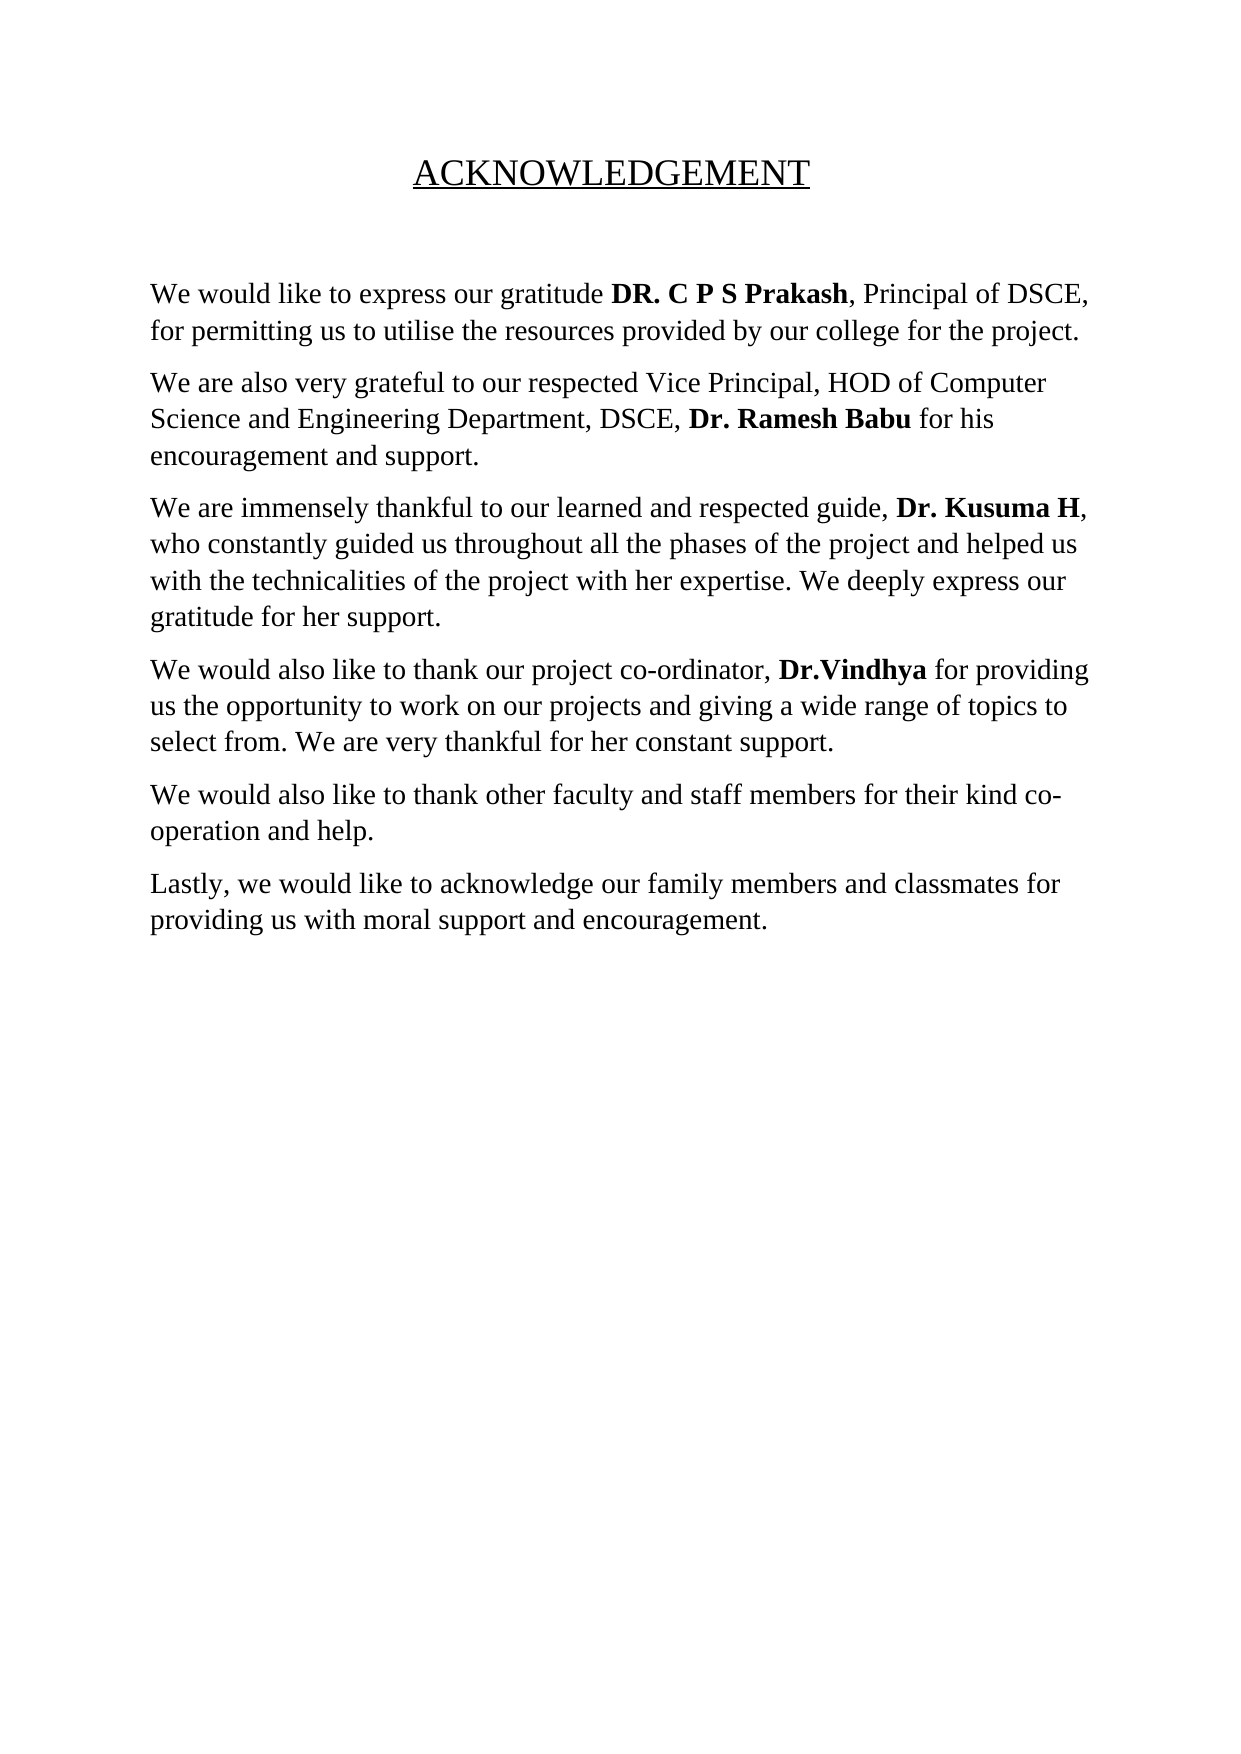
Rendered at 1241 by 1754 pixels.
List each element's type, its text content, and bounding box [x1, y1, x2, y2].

text We would like to express our gratitude DR. C P S Prakash, Principal of DSCE, for permitting us to utilise the resources provided by our college for the project. [150, 276, 1090, 346]
text Lastly, we would like to acknowledge our family members and classmates for providing us with moral support and encouragement. [150, 866, 1090, 936]
text We would also like to thank other faculty and staff members for their kind co-operation and help. [150, 777, 1090, 847]
text We are immensely thankful to our learned and respected guide, Dr. Kusuma H, who constantly guided us throughout all the phases of the project and helped us with the technicalities of the project with her expertise. We deeply express our gratitude for her support. [150, 491, 1090, 632]
text We are also very grateful to our respected Vice Principal, HOD of Computer Science and Engineering Department, DSCE, Dr. Ramesh Babu for his encouragement and support. [150, 365, 1090, 471]
text ACKNOWLEDGEMENT [150, 150, 1090, 193]
text We would also like to thank our project co-ordinator, Dr.Vindhya for providing us the opportunity to work on our projects and giving a wide range of topics to select from. We are very thankful for her constant support. [150, 652, 1090, 758]
